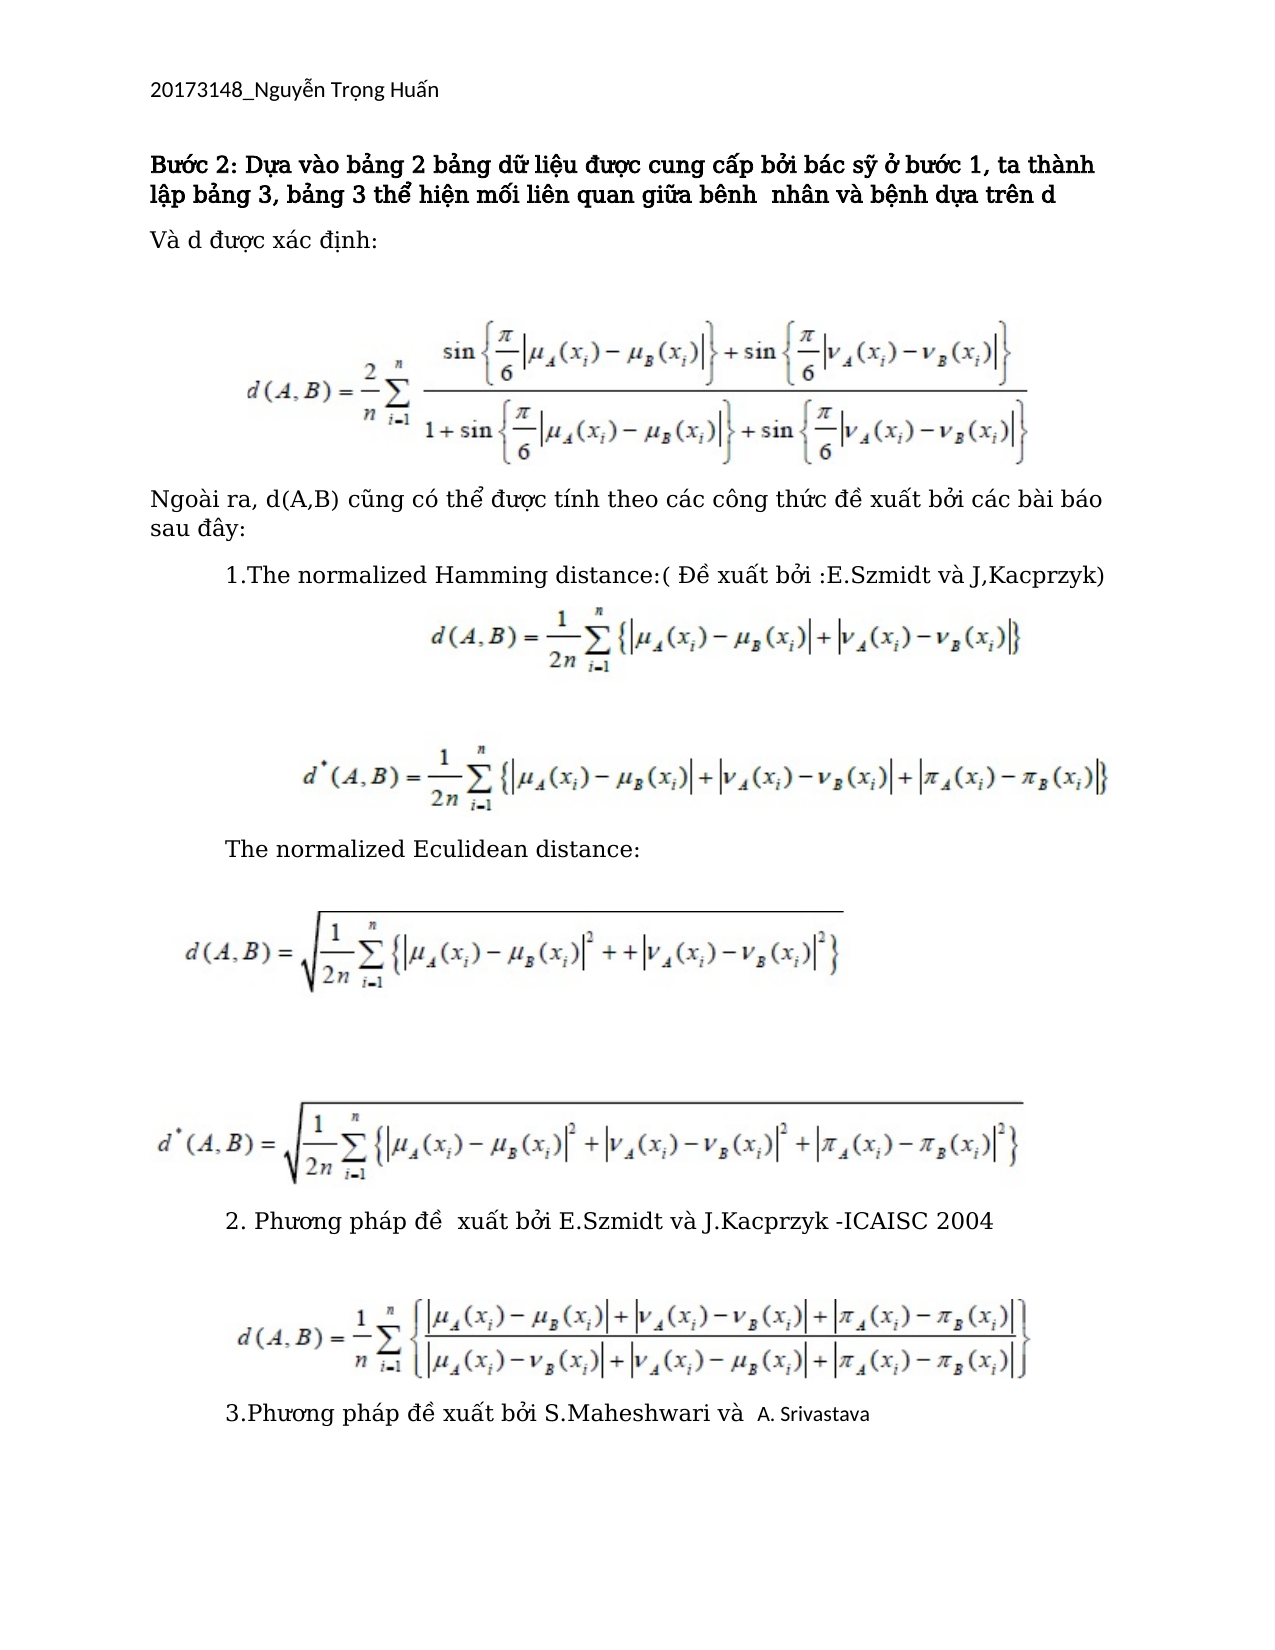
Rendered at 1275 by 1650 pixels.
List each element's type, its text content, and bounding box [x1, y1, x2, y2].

text 3.Phương pháp đề xuất bởi S.Maheshwari và A. Srivastava [150, 1398, 1125, 1426]
picture [300, 606, 1111, 817]
text Ngoài ra, d(A,B) cũng có thể được tính theo các công thức đề xuất bởi các bài báo sau đây: [150, 484, 1125, 542]
text 2. Phương pháp đề xuất bởi E.Szmidt và J.Kacprzyk -ICAISC 2004 [150, 1207, 1125, 1234]
picture [247, 318, 1028, 466]
text Và d được xác định: [150, 226, 1125, 253]
picture [225, 1299, 1032, 1380]
text The normalized Eculidean distance: [150, 835, 1125, 863]
text 1.The normalized Hamming distance:( Đề xuất bởi :E.Szmidt và J,Kacprzyk) [150, 561, 1125, 588]
picture [150, 911, 1030, 1189]
text Bước 2: Dựa vào bảng 2 bảng dữ liệu được cung cấp bởi bác sỹ ở bước 1, ta thành lập bảng 3, bảng 3 thể hiện mối liên quan giữa bênh nhân và bệnh dựa trên d [150, 150, 1125, 207]
